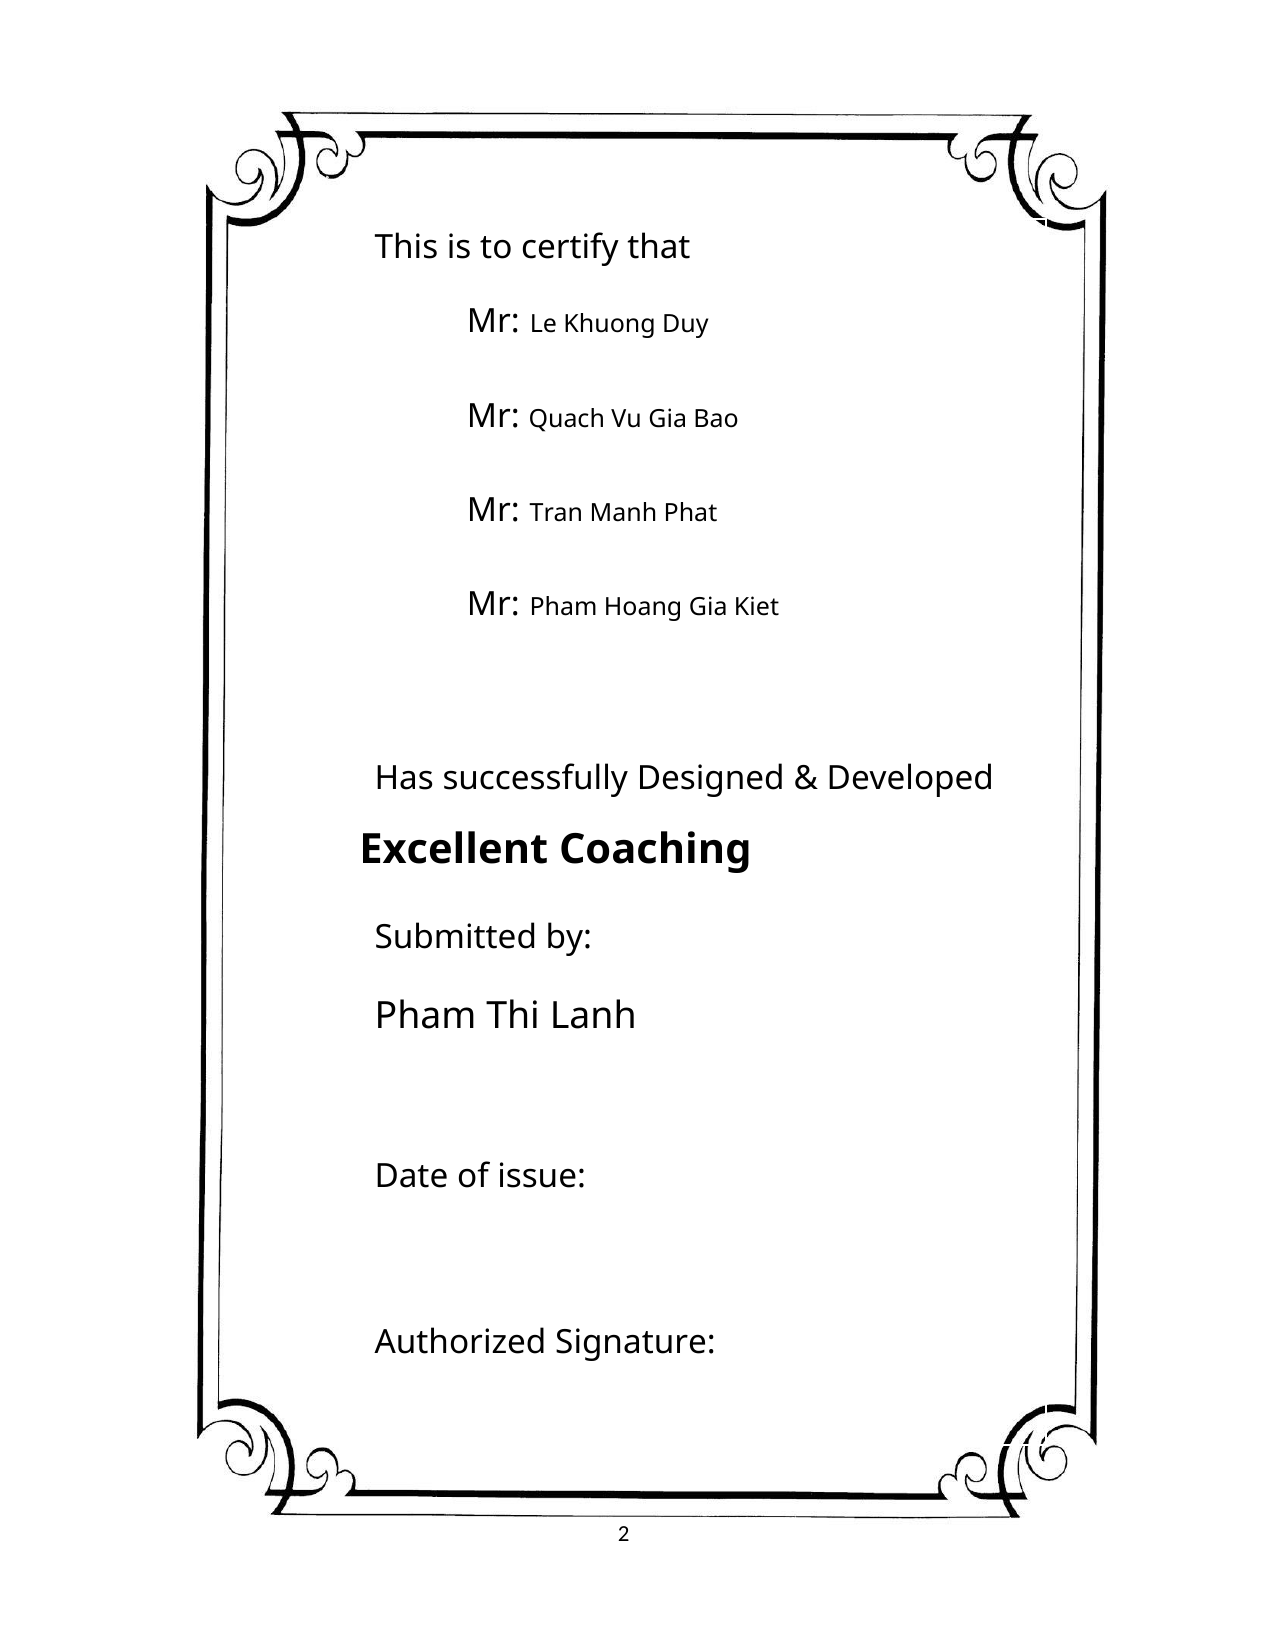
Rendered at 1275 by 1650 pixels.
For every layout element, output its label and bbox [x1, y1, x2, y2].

picture [193, 106, 1110, 1525]
